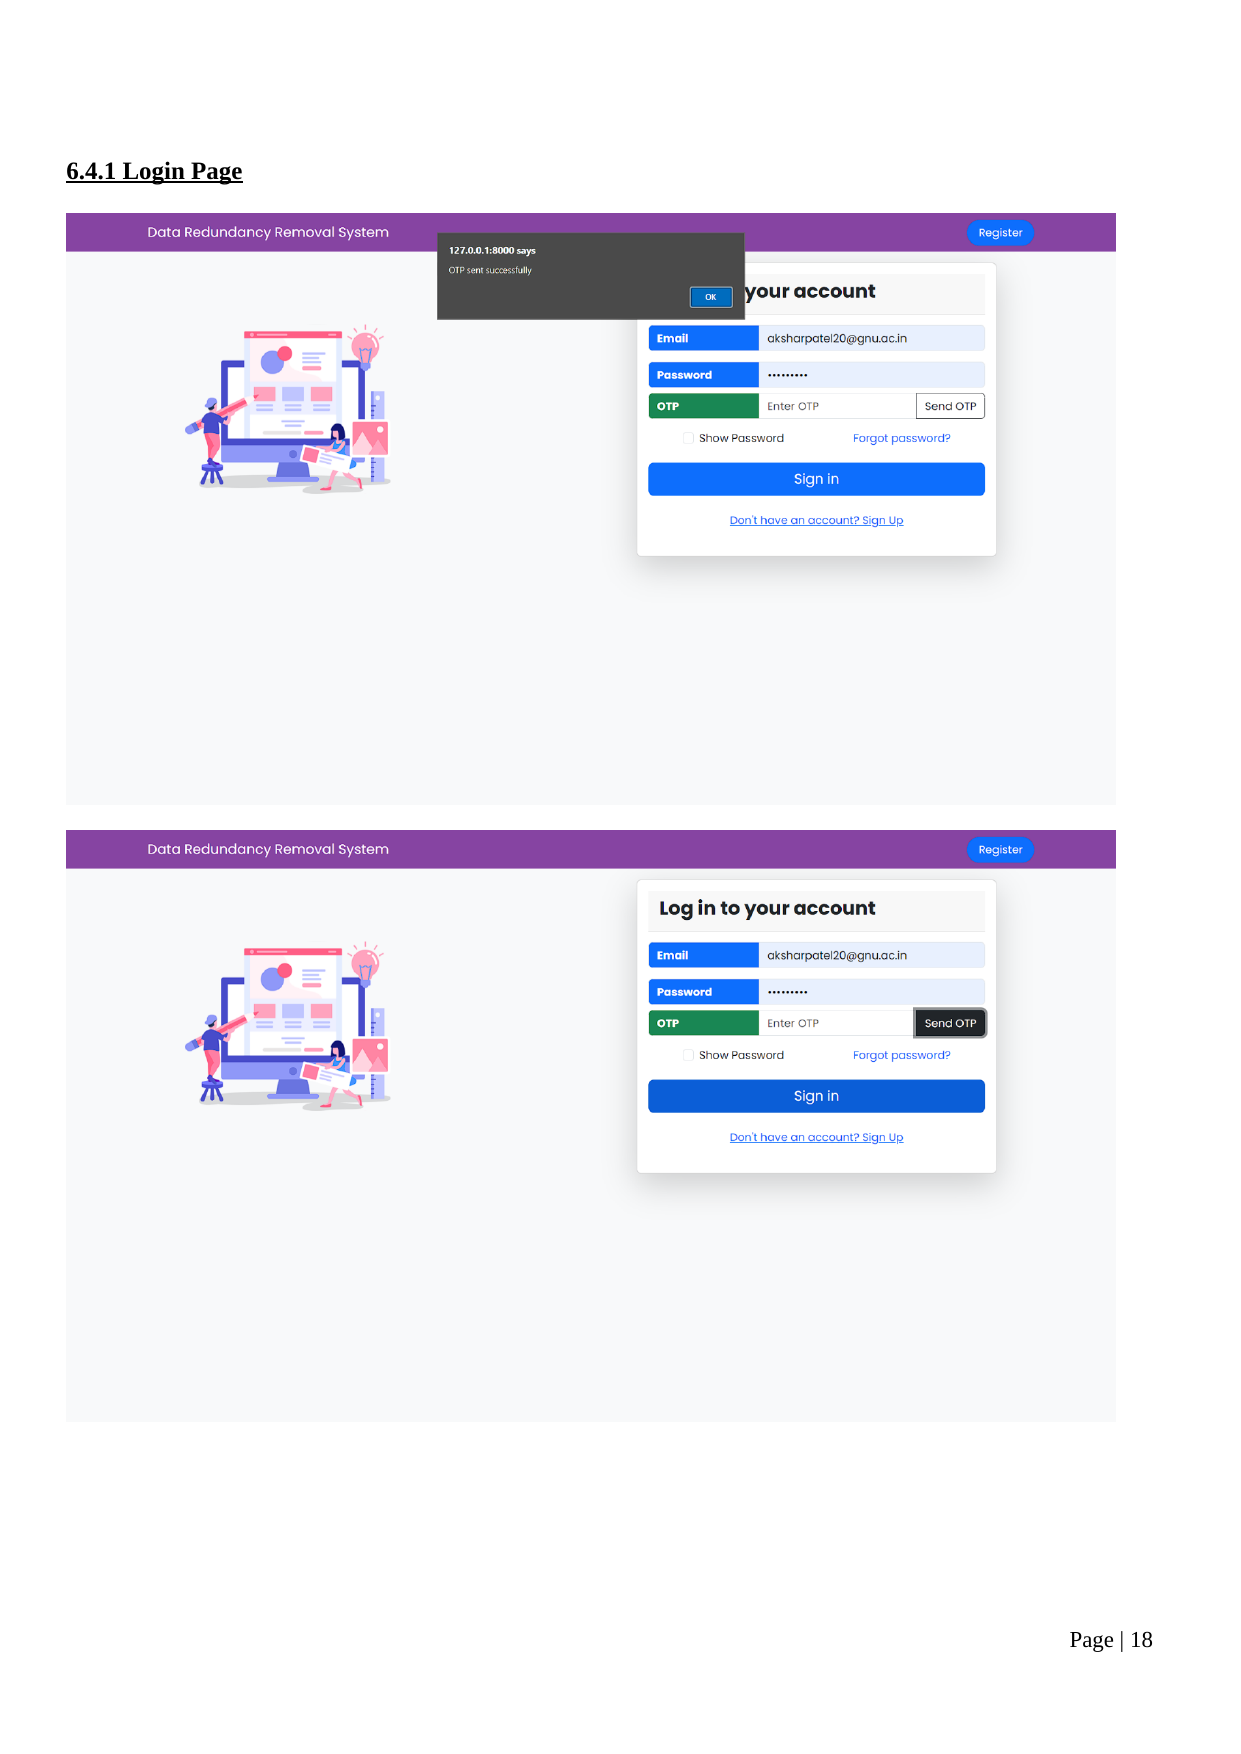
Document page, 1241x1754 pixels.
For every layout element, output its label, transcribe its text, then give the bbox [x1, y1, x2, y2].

text 6.4.1 Login Page [66, 156, 1153, 185]
picture [66, 830, 1116, 1422]
picture [66, 213, 1116, 805]
